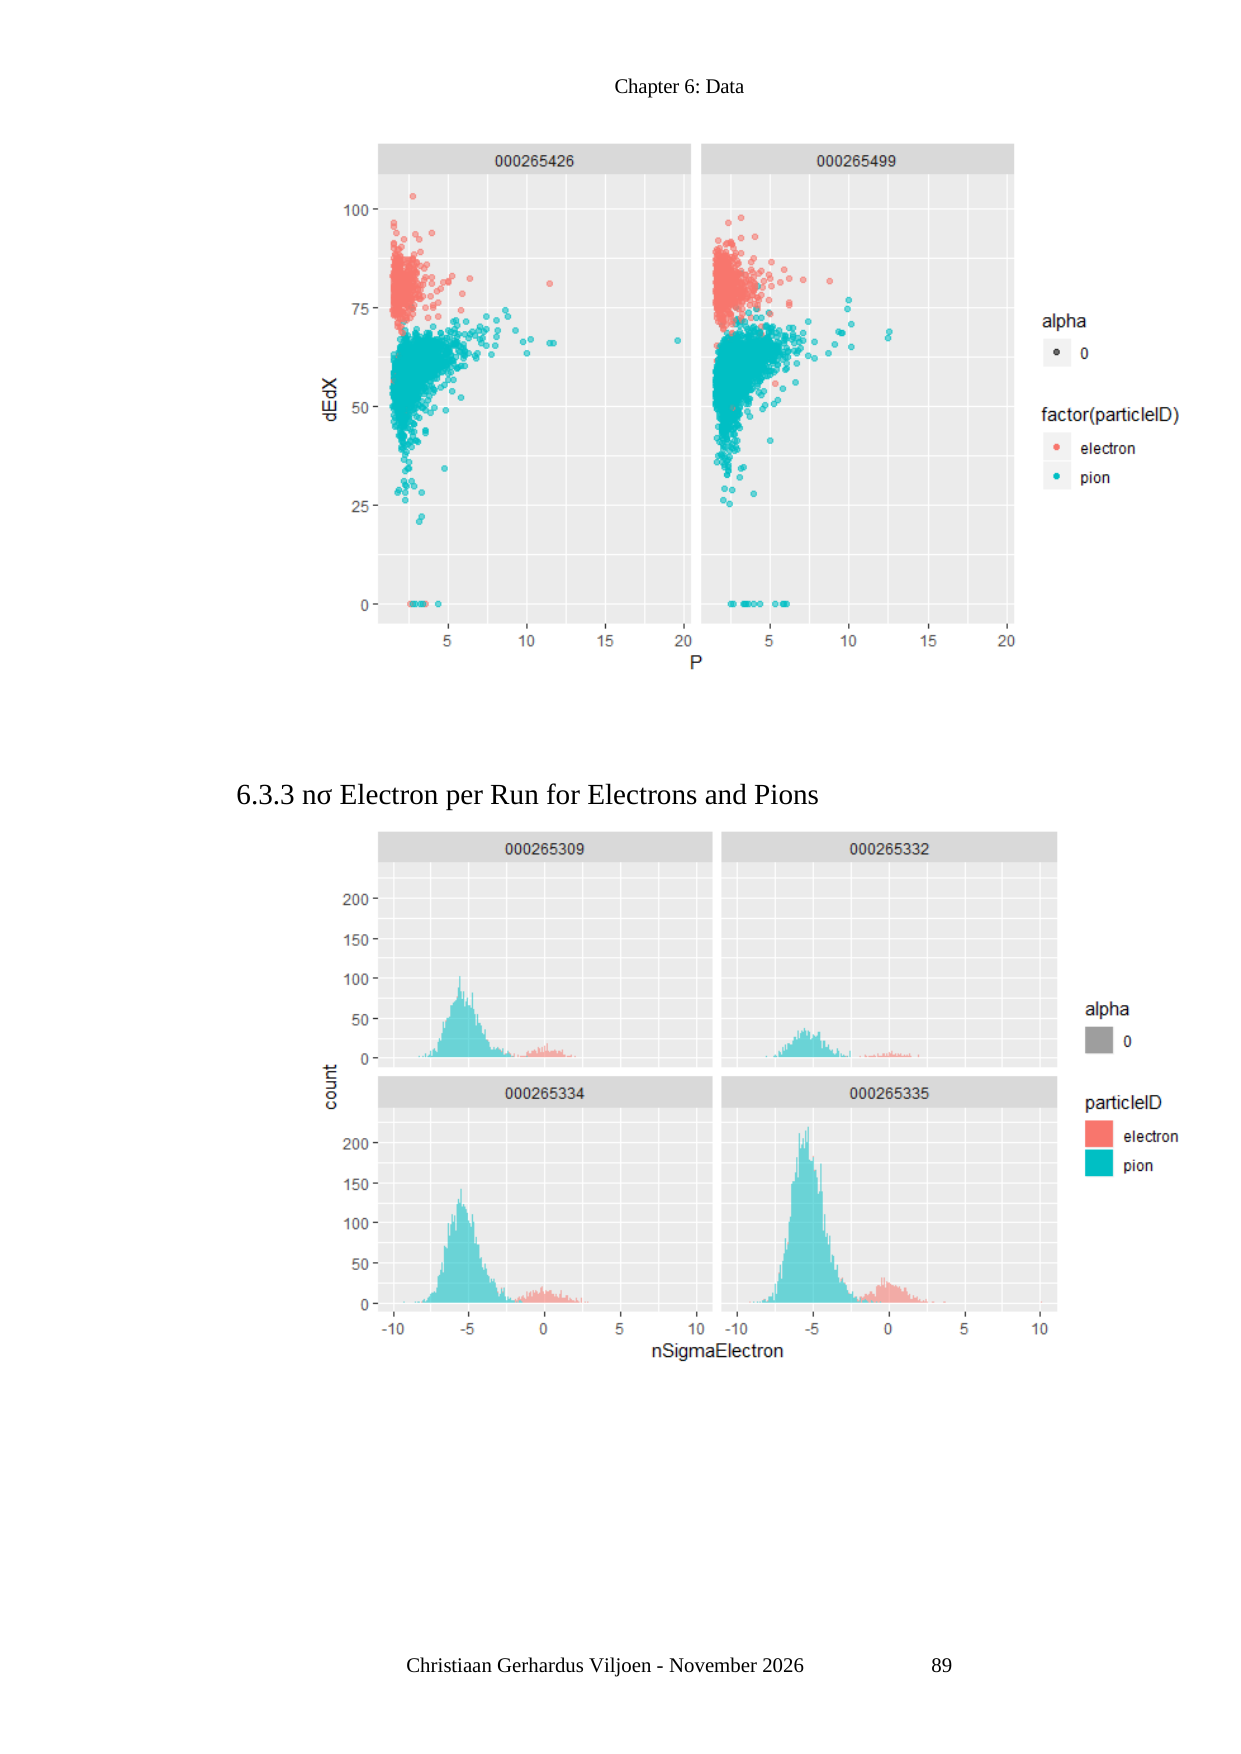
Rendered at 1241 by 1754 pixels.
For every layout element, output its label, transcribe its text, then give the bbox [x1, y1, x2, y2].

picture [311, 823, 1198, 1370]
picture [311, 135, 1198, 682]
subtitle nσ Electron per Run for Electrons and Pions [236, 777, 1122, 811]
